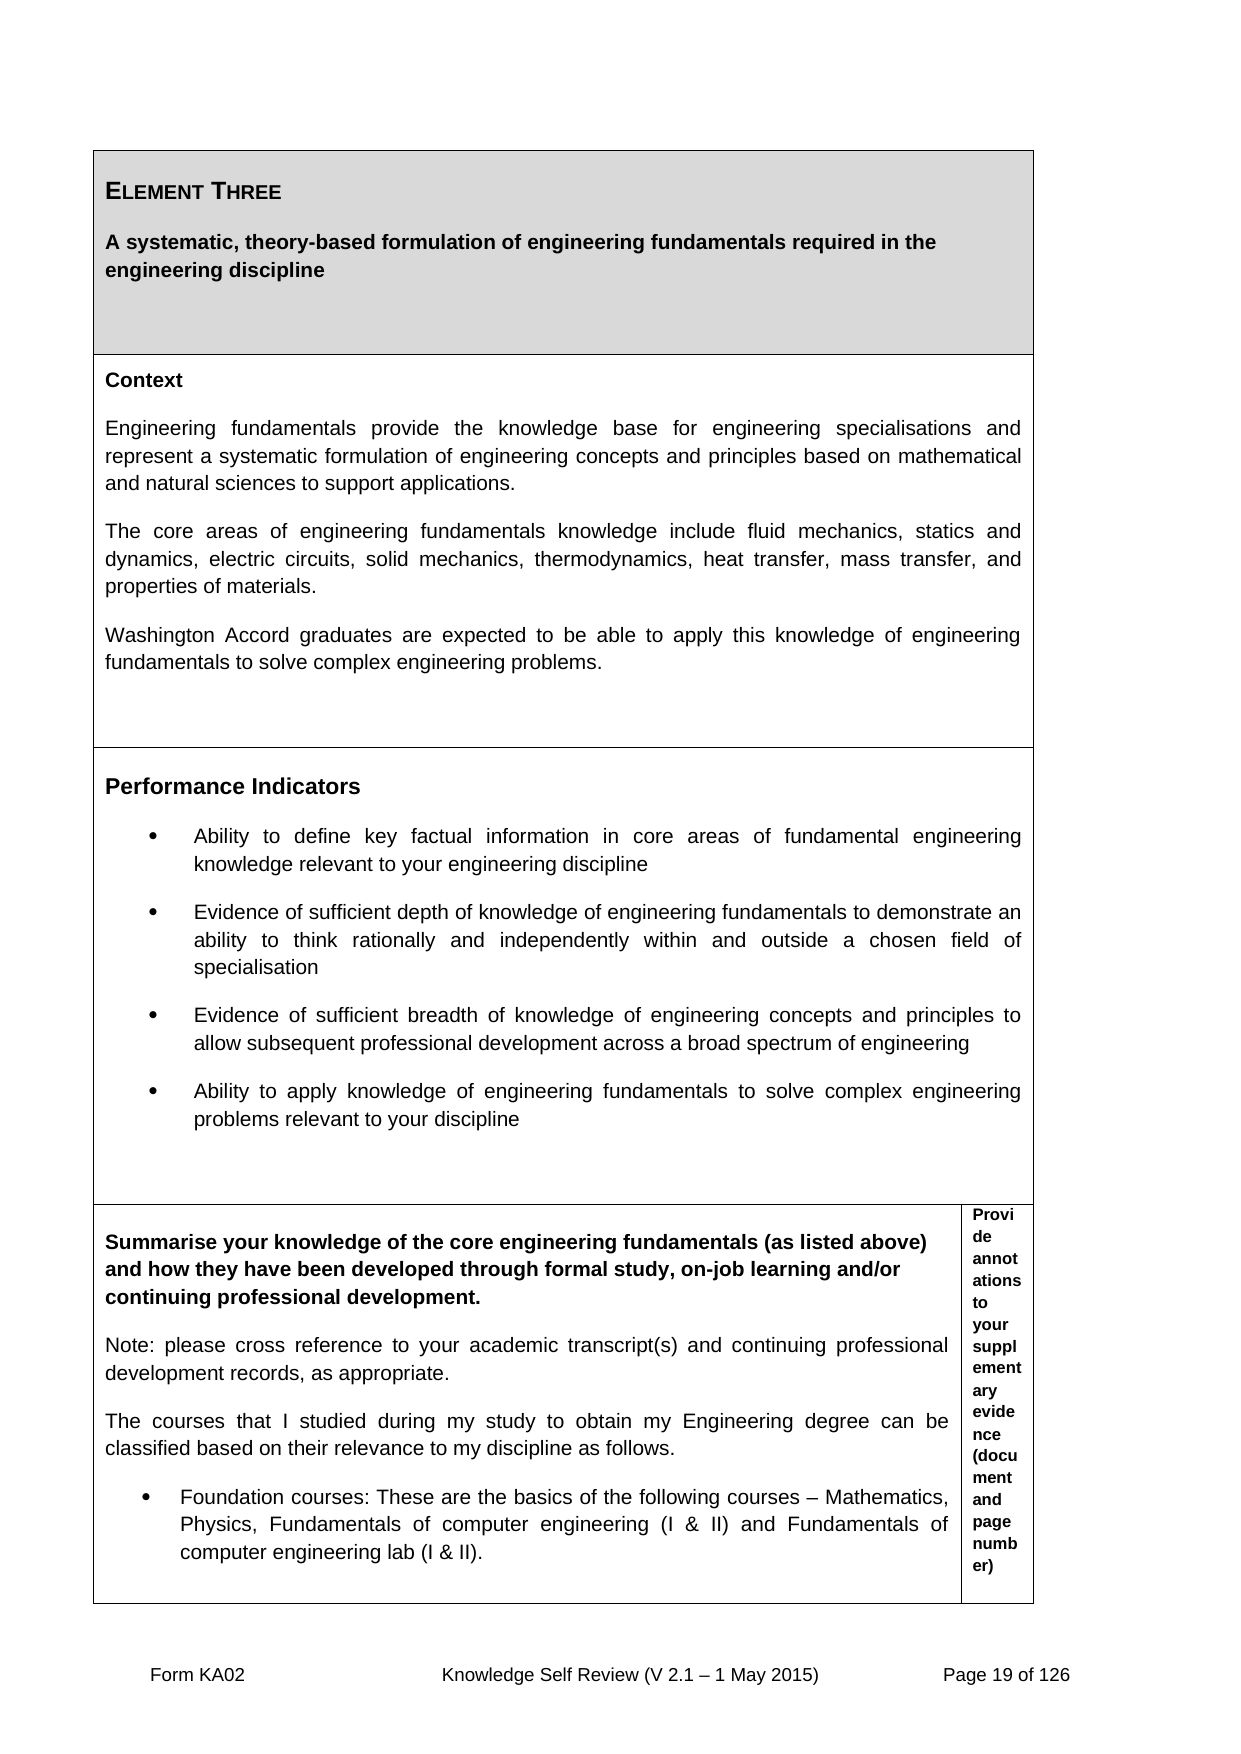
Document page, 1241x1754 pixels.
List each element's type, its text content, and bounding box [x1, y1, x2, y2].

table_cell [94, 1205, 961, 1603]
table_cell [962, 1205, 1033, 1603]
table_cell Context Engineering fundamentals provide the knowledge base for engineering specialisations and represent a systematic formulation of engineering concepts and principles based on mathematical and natural sciences to support applications. The core areas of engineering fundamentals knowledge include fluid mechanics, statics and dynamics, electric circuits, solid mechanics, thermodynamics, heat transfer, mass transfer, and properties of materials. Washington Accord graduates are expected to be able to apply this knowledge of engineering fundamentals to solve complex engineering problems. [94, 355, 1033, 747]
table_cell Performance Indicators Ability to define key factual information in core areas of fundamental engineering knowledge relevant to your engineering discipline Evidence of sufficient depth of knowledge of engineering fundamentals to demonstrate an ability to think rationally and independently within and outside a chosen field of specialisation Evidence of sufficient breadth of knowledge of engineering concepts and principles to allow subsequent professional development across a broad spectrum of engineering Ability to apply knowledge of engineering fundamentals to solve complex engineering problems relevant to your discipline [94, 748, 1033, 1203]
table_header Element Three A systematic, theory-based formulation of engineering fundamentals required in the engineering discipline [94, 151, 1033, 354]
